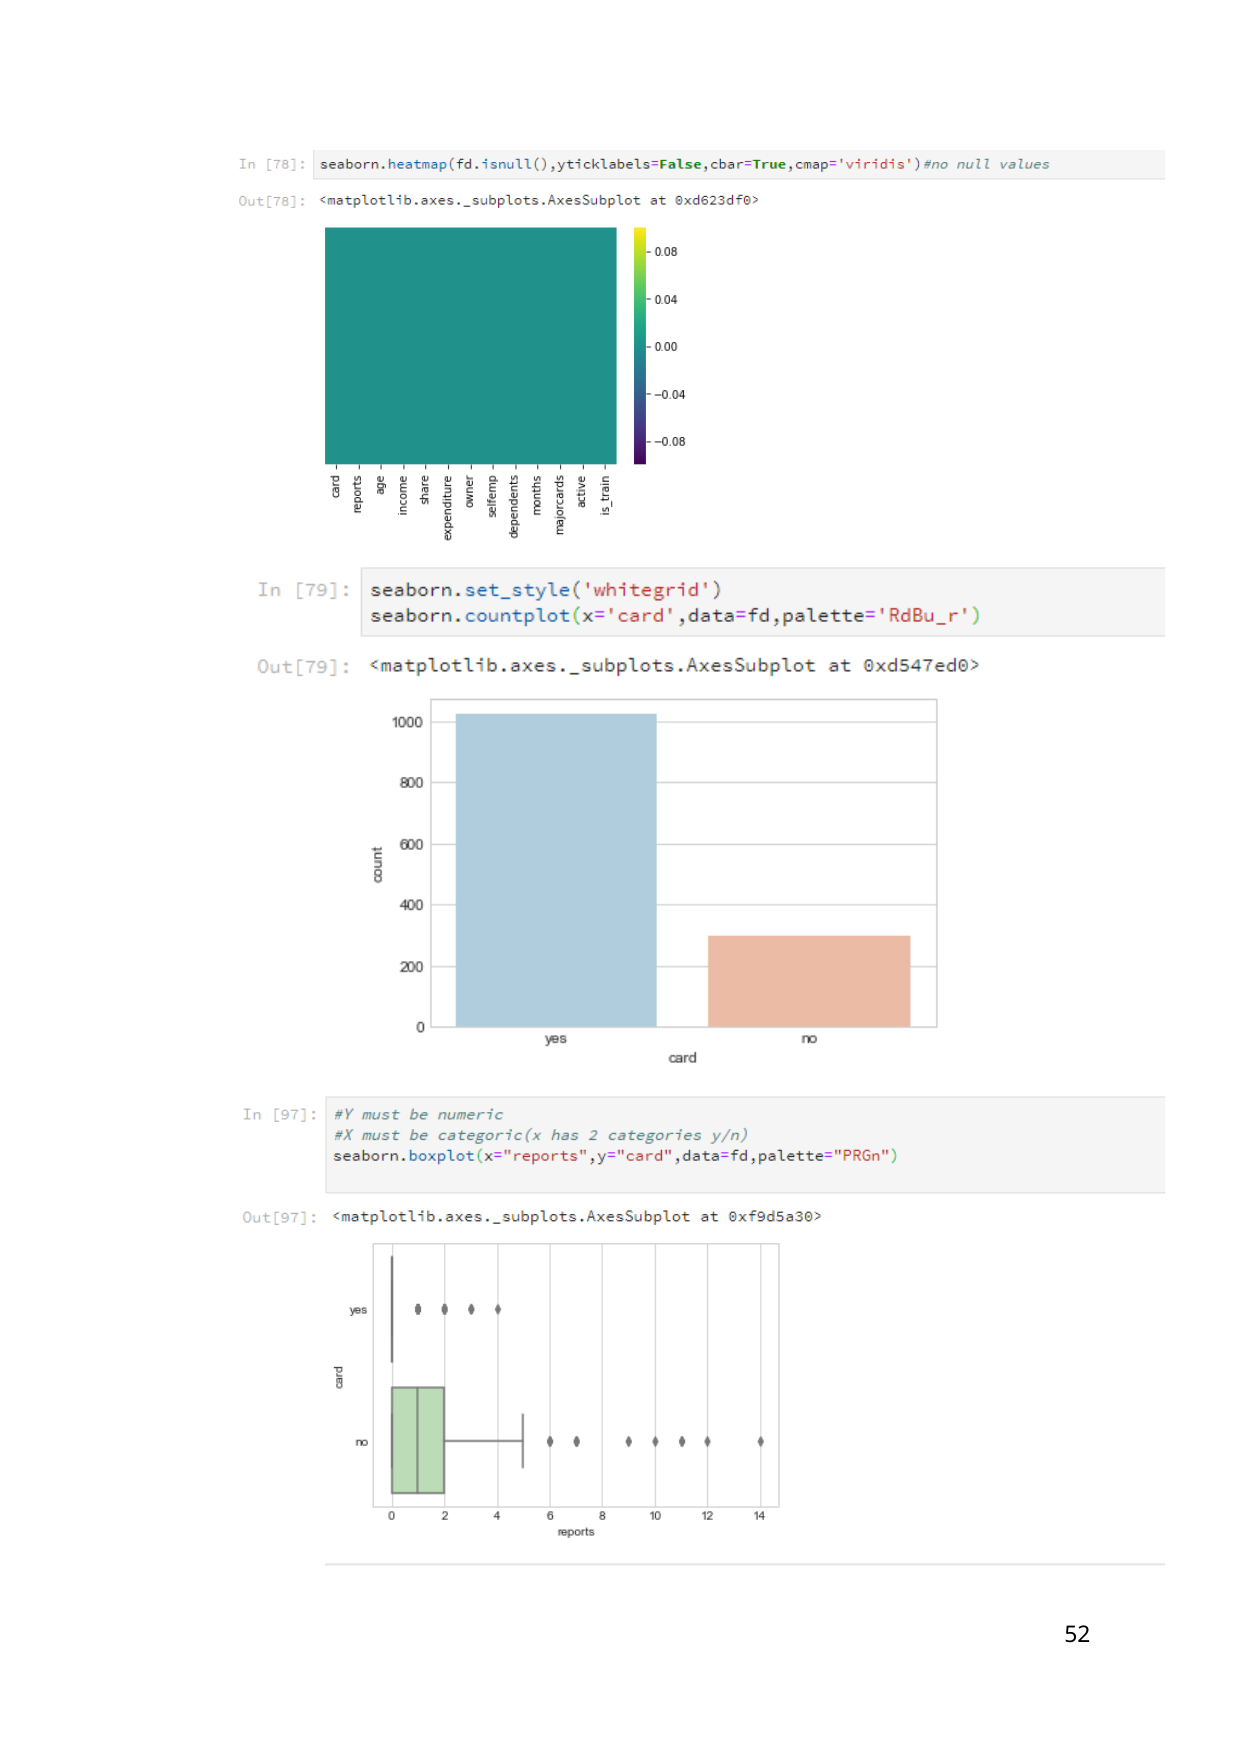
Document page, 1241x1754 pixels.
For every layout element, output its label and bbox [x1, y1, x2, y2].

picture [225, 150, 1166, 556]
picture [225, 560, 1166, 1084]
picture [225, 1088, 1166, 1566]
